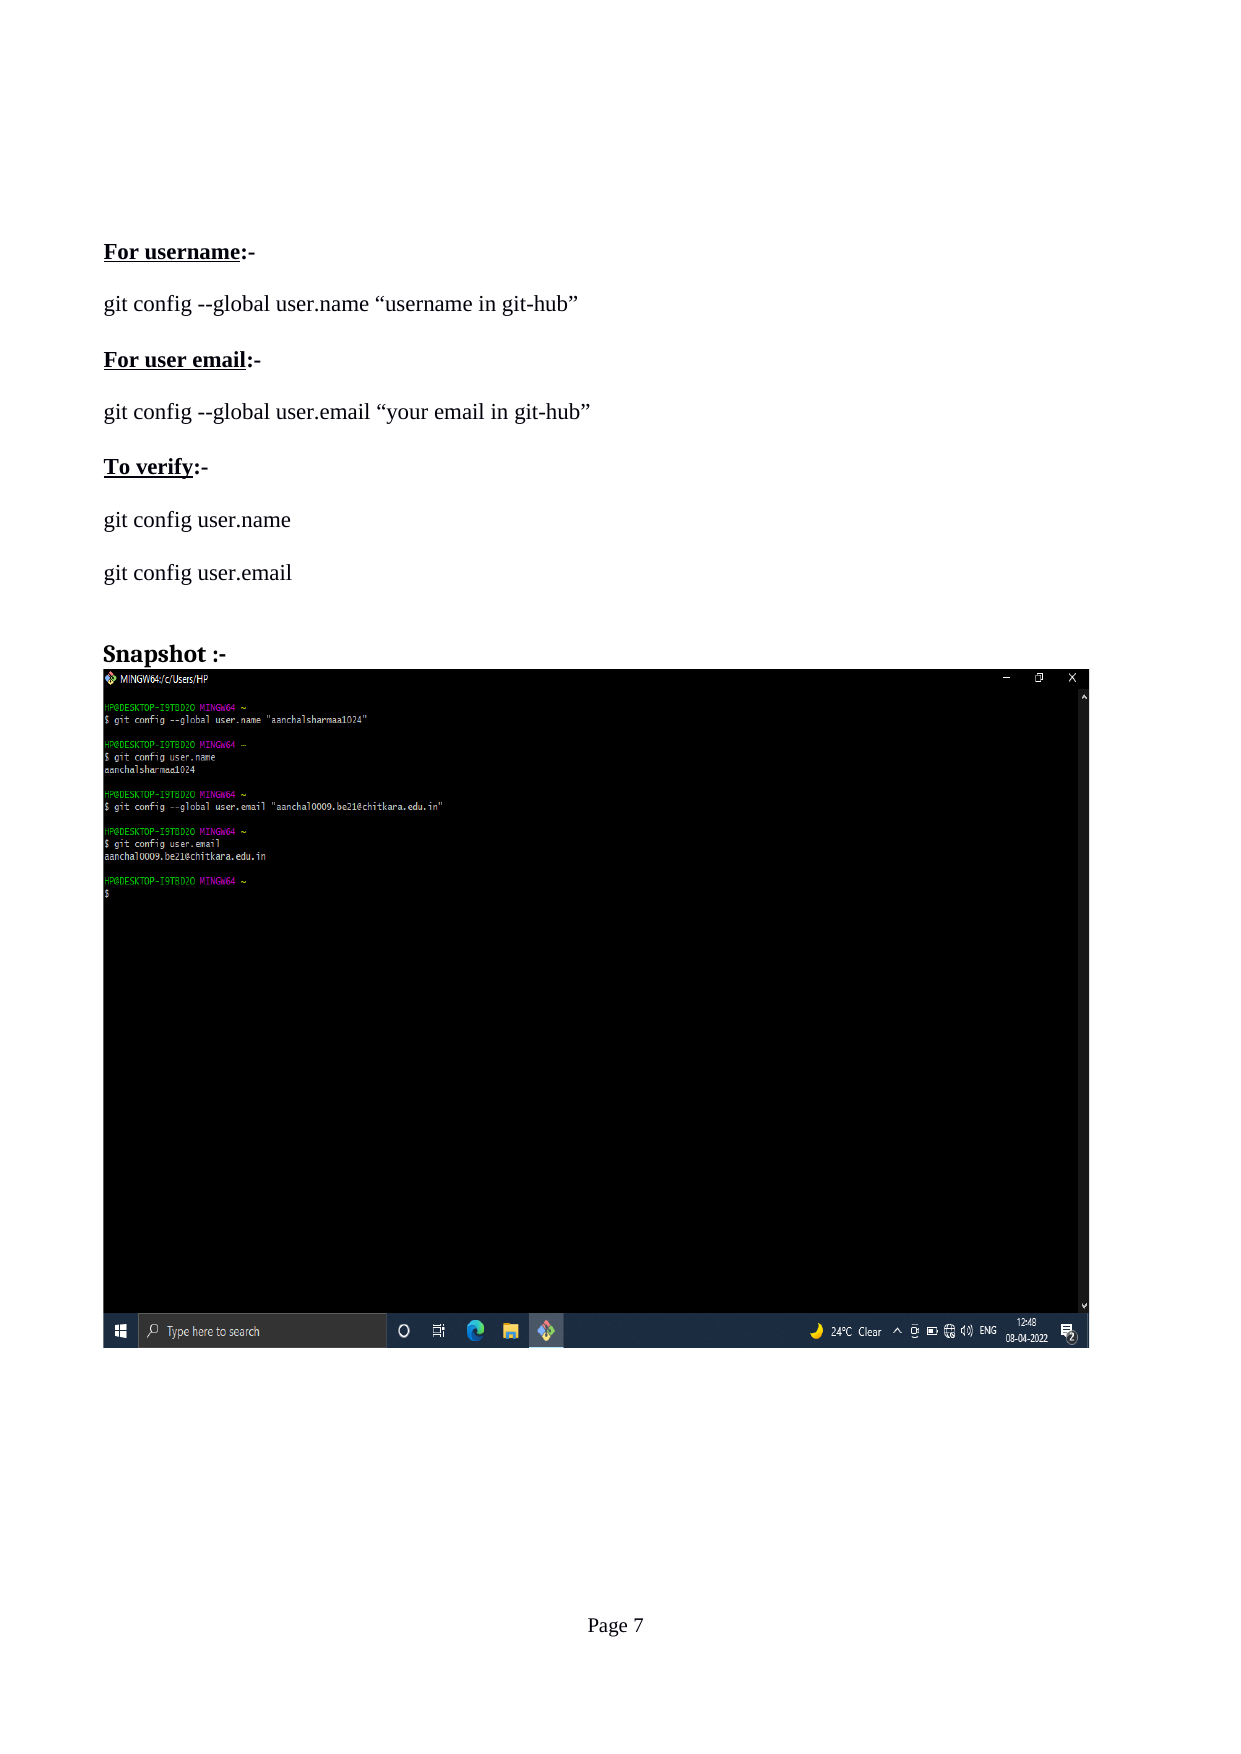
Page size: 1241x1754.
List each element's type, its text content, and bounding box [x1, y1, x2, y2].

picture [103, 669, 1090, 1348]
text To verify:- [103, 453, 1122, 480]
text git config user.name [103, 506, 1122, 532]
text For user email:- [103, 346, 1122, 372]
text git config --global user.email “your email in git-hub” [103, 398, 1122, 425]
text git config user.email [103, 559, 1122, 585]
text Snapshot :- [103, 640, 1122, 669]
text For username:- [103, 238, 1122, 264]
text git config --global user.name “username in git-hub” [103, 291, 1122, 317]
